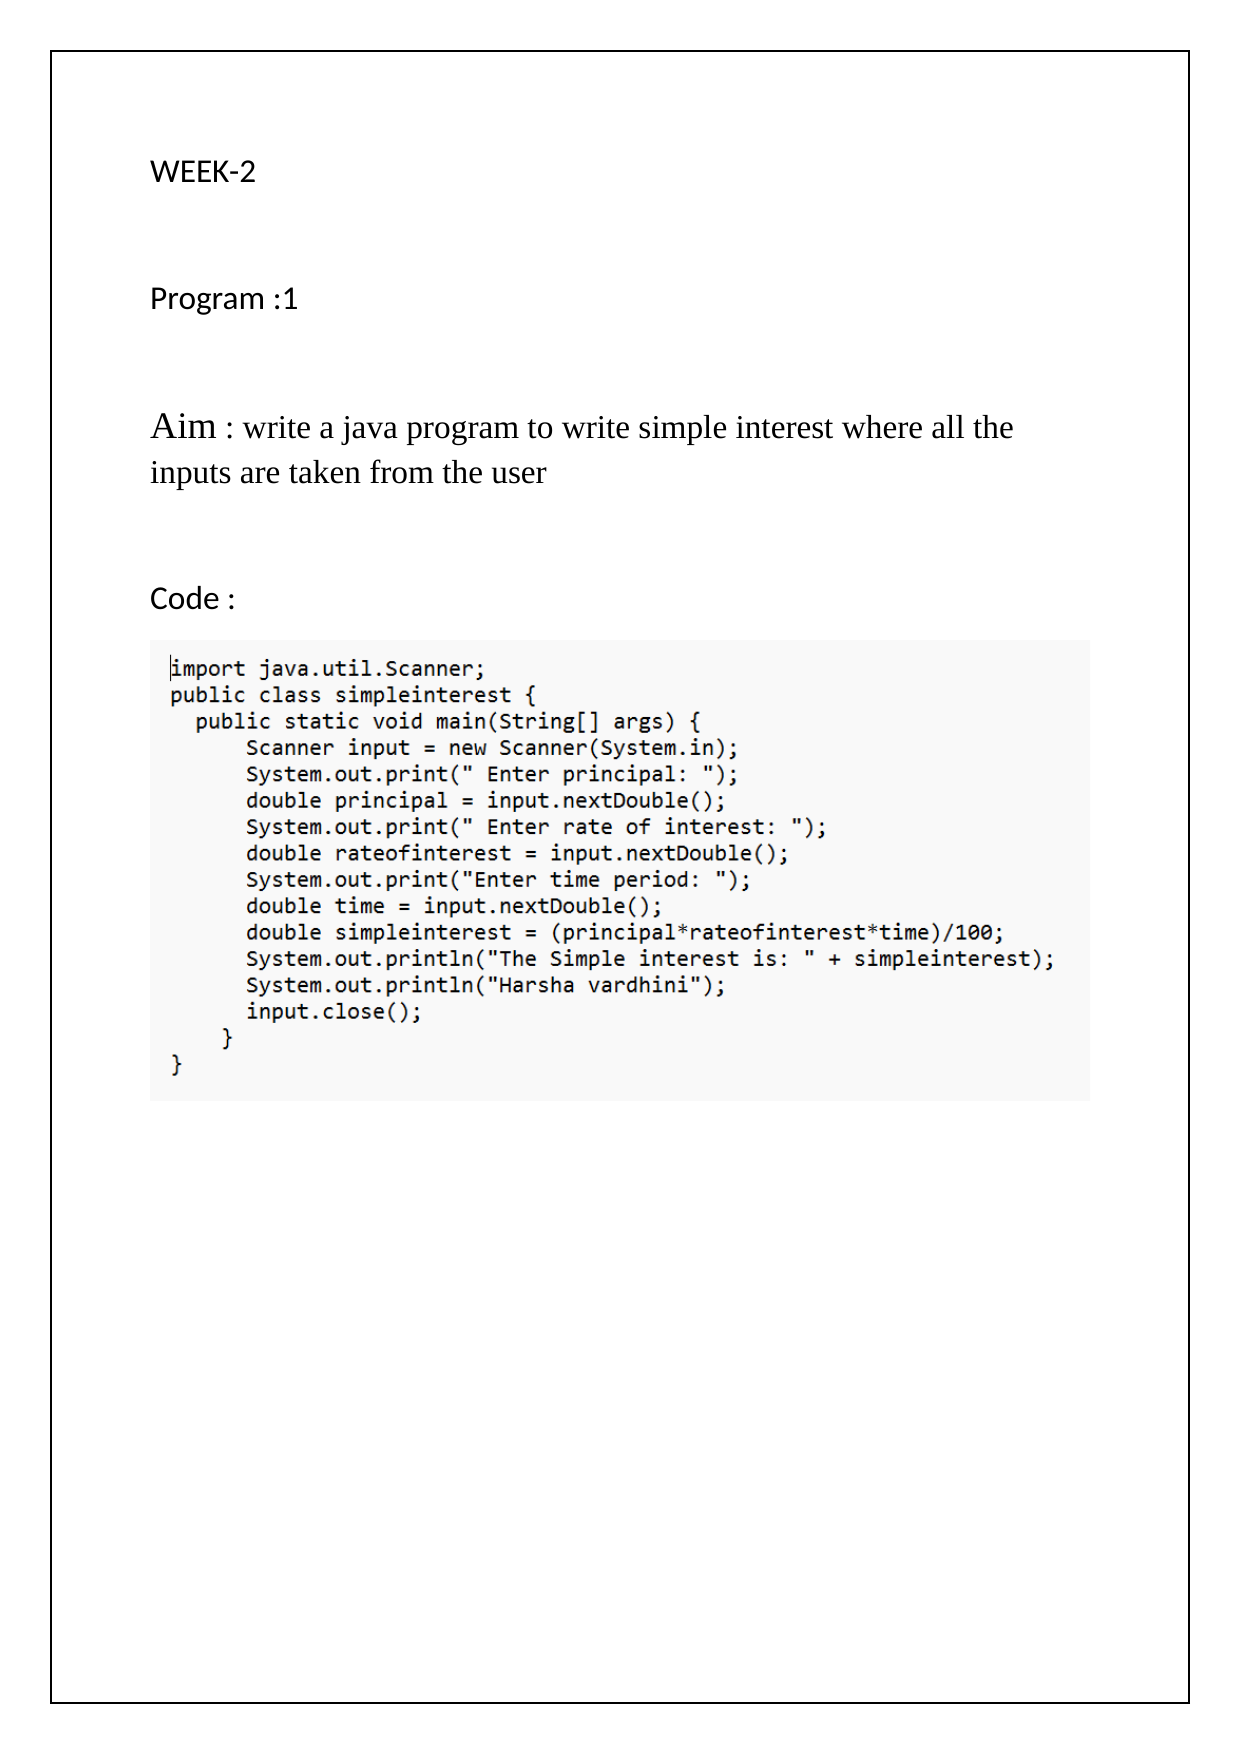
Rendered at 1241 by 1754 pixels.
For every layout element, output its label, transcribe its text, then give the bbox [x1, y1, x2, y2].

picture [150, 640, 1091, 1101]
text Program :1 [150, 277, 1090, 318]
text Code : [150, 577, 1090, 617]
text Aim : write a java program to write simple interest where all the inputs are taken from the user [150, 404, 1090, 491]
text WEEK-2 [150, 150, 1090, 191]
